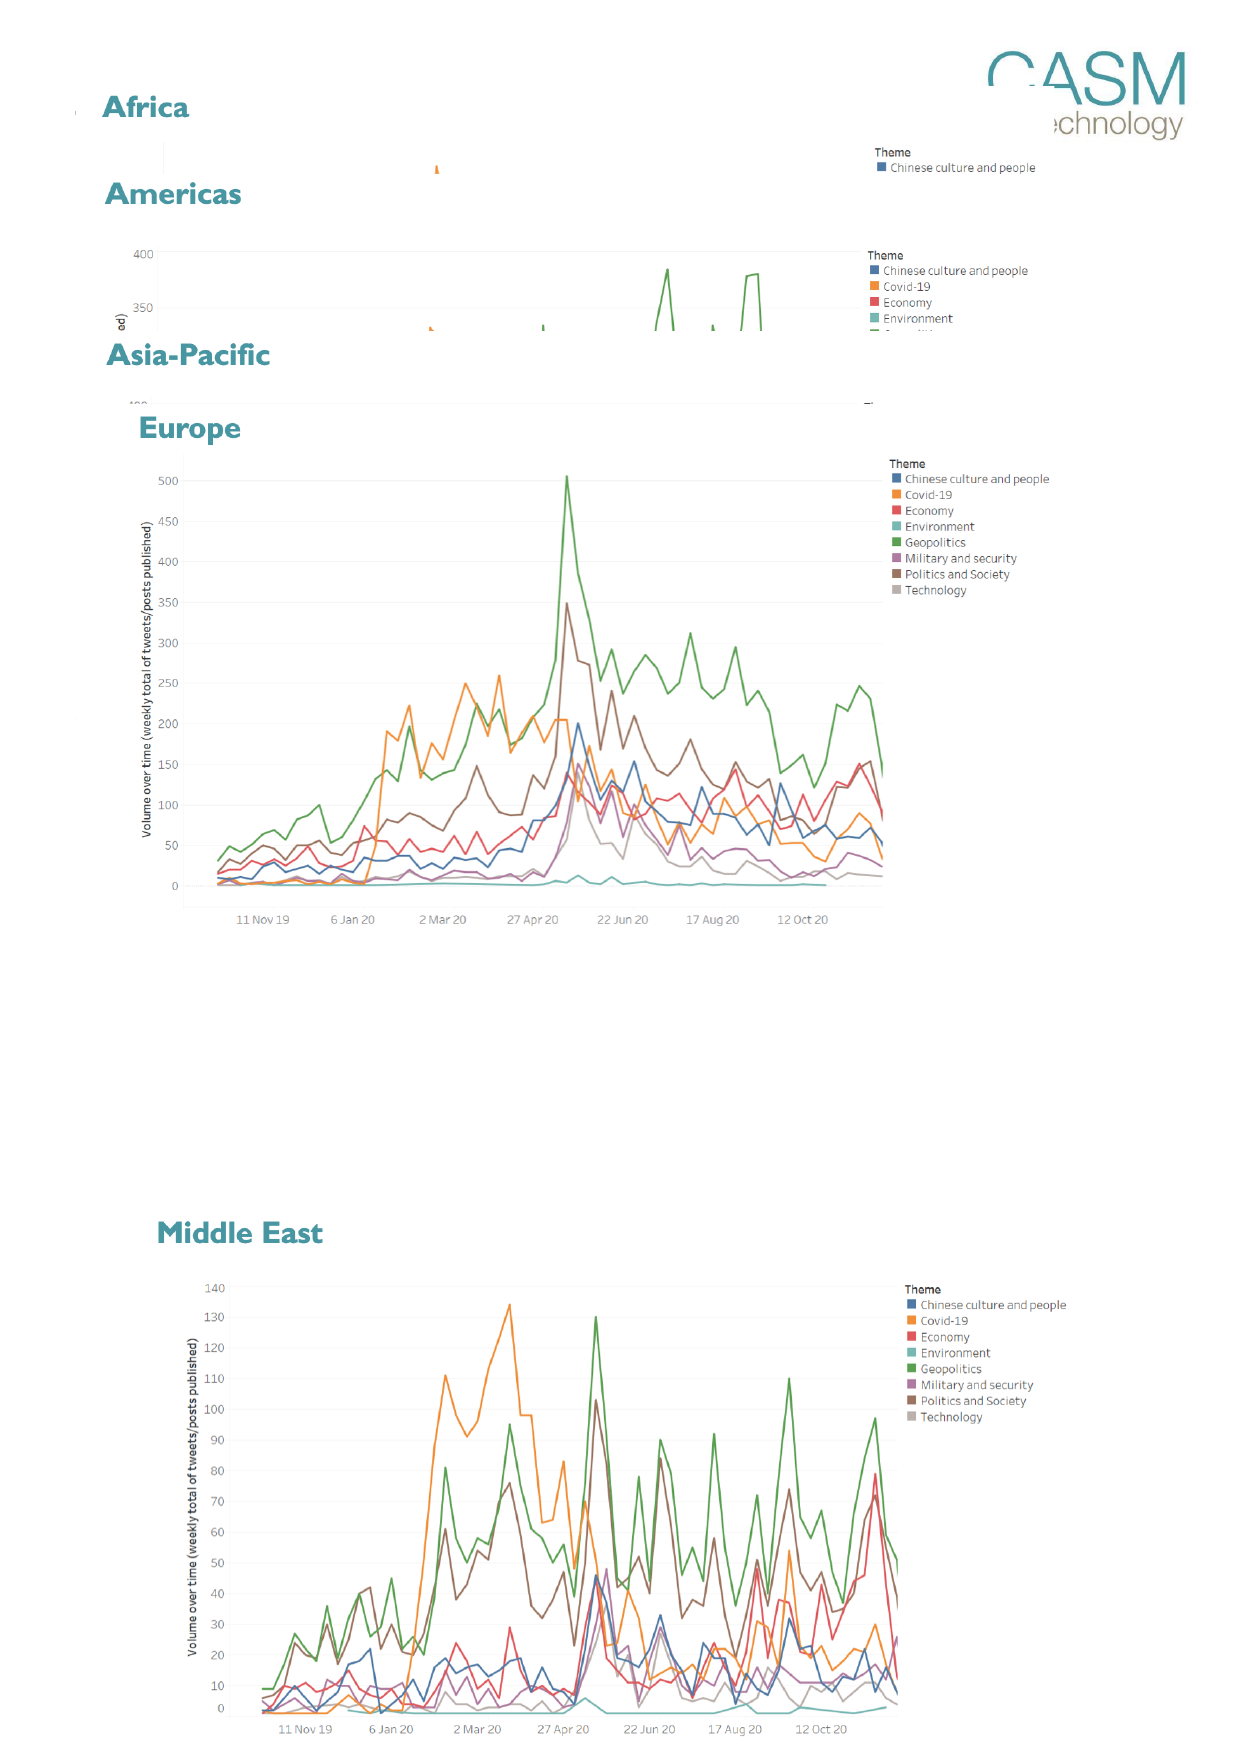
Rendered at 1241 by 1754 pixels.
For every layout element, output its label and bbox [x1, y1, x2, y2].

picture [74, 20, 1218, 942]
picture [128, 1209, 1109, 1754]
